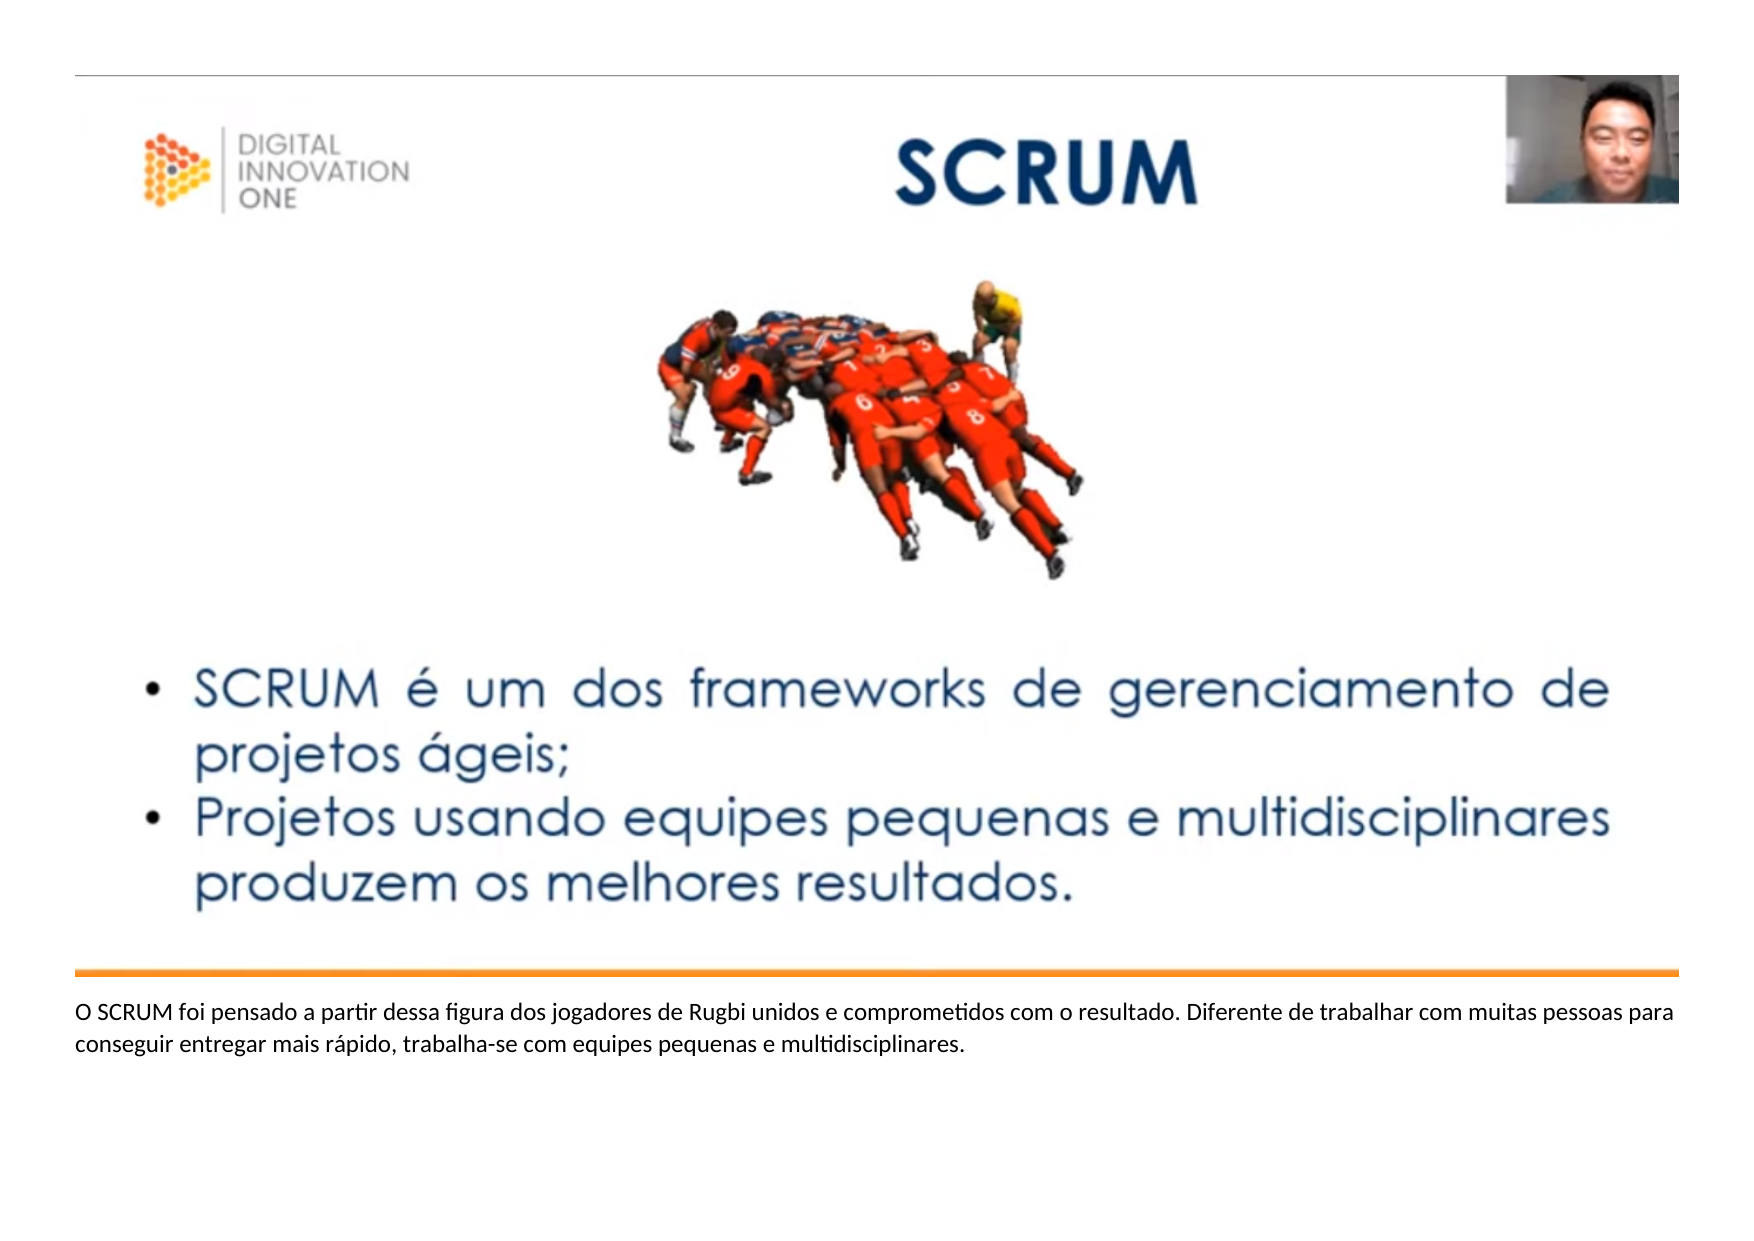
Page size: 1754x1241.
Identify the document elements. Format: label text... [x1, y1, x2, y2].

picture [75, 75, 1679, 977]
text O SCRUM foi pensado a partir dessa figura dos jogadores de Rugbi unidos e comprometidos com o resultado. Diferente de trabalhar com muitas pessoas para conseguir entregar mais rápido, trabalha-se com equipes pequenas e multidisciplinares. [75, 996, 1679, 1059]
